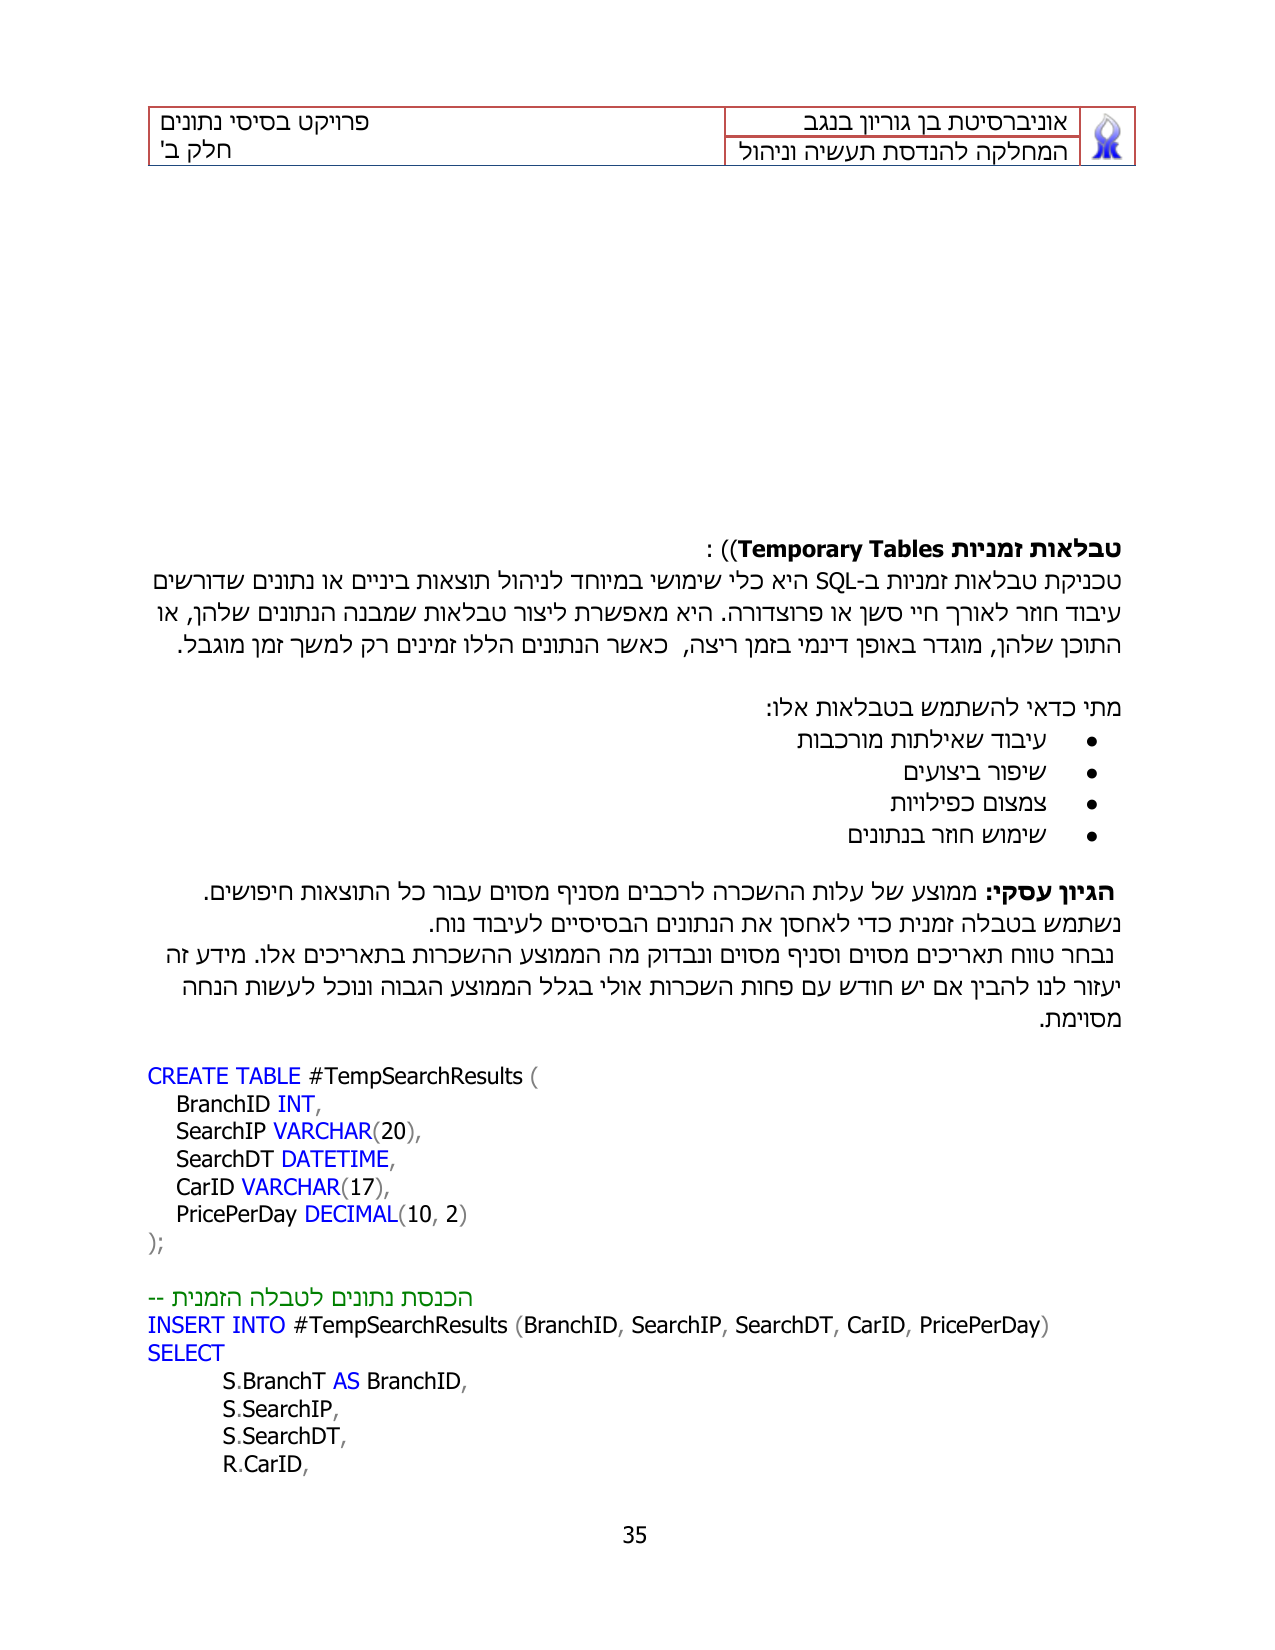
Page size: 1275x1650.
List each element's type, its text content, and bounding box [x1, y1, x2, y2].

text CREATE TABLE #TempSearchResults ( [148, 1061, 1122, 1089]
text SearchDT DATETIME, [148, 1144, 1122, 1172]
text -- הכנסת נתונים לטבלה הזמנית [148, 1283, 1122, 1311]
text SearchIP VARCHAR(20), [148, 1117, 1122, 1144]
text טבלאות זמניות Temporary Tables)) : טכניקת טבלאות זמניות ב-SQL היא כלי שימושי במיוחד לניהול תוצאות ביניים או נתונים שדורשים עיבוד חוזר לאורך חיי סשן או פרוצדורה. היא מאפשרת ליצור טבלאות שמבנה הנתונים שלהן, או התוכן שלהן, מוגדר באופן דינמי בזמן ריצה, כאשר הנתונים הללו זמינים רק למשך זמן מוגבל. מתי כדאי להשתמש בטבלאות אלו: [148, 535, 1122, 721]
text PricePerDay DECIMAL(10, 2) [148, 1200, 1122, 1228]
picture [1090, 112, 1124, 160]
text S.SearchIP, [148, 1394, 1122, 1422]
text INSERT INTO #TempSearchResults (BranchID, SearchIP, SearchDT, CarID, PricePerDay) [148, 1311, 1122, 1339]
text R.CarID, [148, 1449, 1122, 1477]
text הגיון עסקי: ממוצע של עלות ההשכרה לרכבים מסניף מסוים עבור כל התוצאות חיפושים. נשתמש בטבלה זמנית כדי לאחסן את הנתונים הבסיסיים לעיבוד נוח. נבחר טווח תאריכים מסוים וסניף מסוים ונבדוק מה הממוצע ההשכרות בתאריכים אלו. מידע זה יעזור לנו להבין אם יש חודש עם פחות השכרות אולי בגלל הממוצע הגבוה ונוכל לעשות הנחה מסוימת. [148, 877, 1122, 1032]
text SELECT [148, 1339, 1122, 1366]
text ); [148, 1228, 1122, 1255]
text S.BranchT AS BranchID, [148, 1366, 1122, 1394]
text S.SearchDT, [148, 1422, 1122, 1449]
list שיפור ביצועים [148, 757, 1085, 785]
list שימוש חוזר בנתונים [148, 821, 1085, 848]
list עיבוד שאילתות מורכבות [148, 725, 1085, 753]
list צמצום כפילויות [148, 789, 1085, 817]
text CarID VARCHAR(17), [148, 1172, 1122, 1200]
text BranchID INT, [148, 1089, 1122, 1117]
